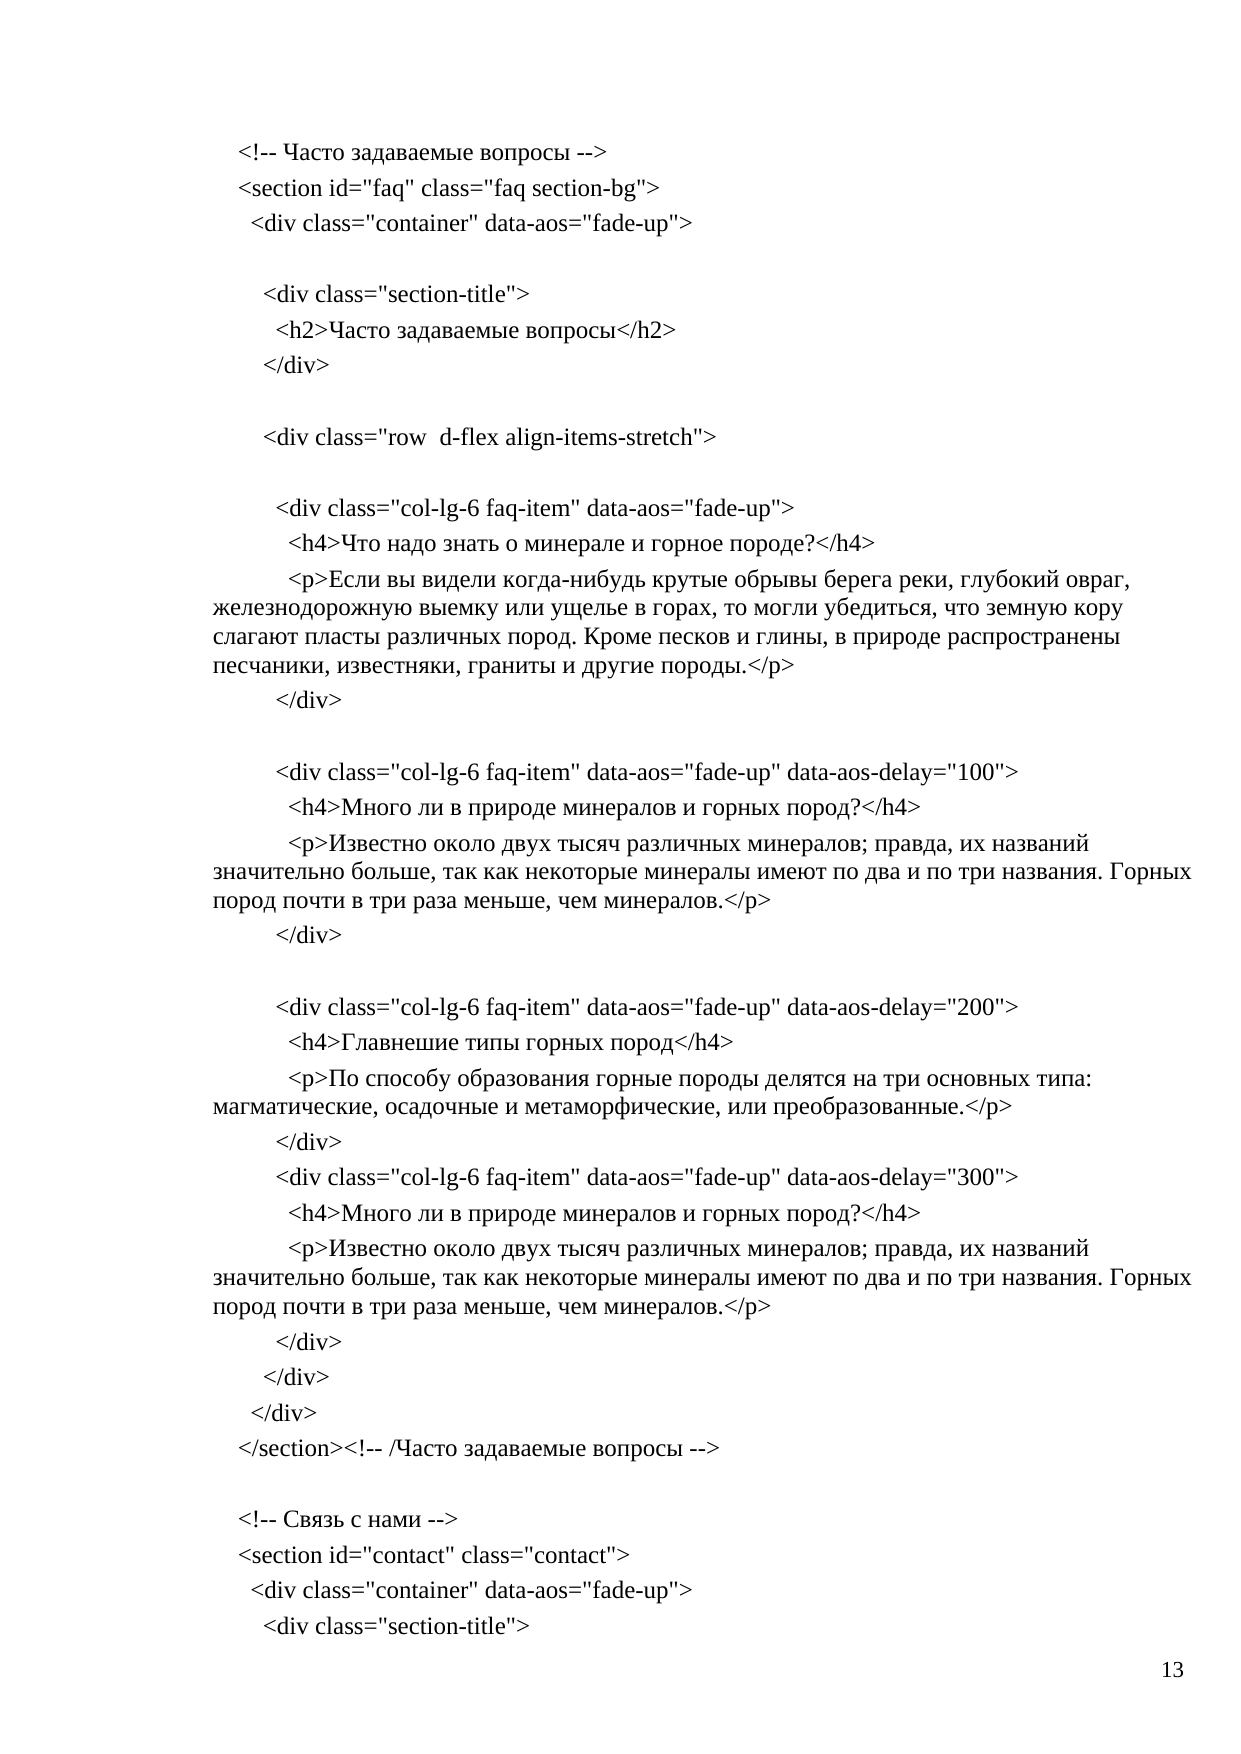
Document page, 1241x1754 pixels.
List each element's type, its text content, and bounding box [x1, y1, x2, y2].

title <!-- Часто задаваемые вопросы --> [213, 137, 1194, 166]
title <!-- Связь с нами --> [213, 1504, 1194, 1533]
title <div class="col-lg-6 faq-item" data-aos="fade-up" data-aos-delay="300"> [213, 1162, 1194, 1191]
title </div> [213, 1327, 1194, 1355]
title <h4>Много ли в природе минералов и горных пород?</h4> [213, 1198, 1194, 1227]
title <h2>Часто задаваемые вопросы</h2> [213, 315, 1194, 344]
title </div> [213, 1127, 1194, 1156]
title <h4>Много ли в природе минералов и горных пород?</h4> [213, 792, 1194, 821]
title <div class="container" data-aos="fade-up"> [213, 1575, 1194, 1604]
title <p>Известно около двух тысяч различных минералов; правда, их названий значительно больше, так как некоторые минералы имеют по два и по три названия. Горных пород почти в три раза меньше, чем минералов.</p> [213, 828, 1194, 914]
title <div class="row d-flex align-items-stretch"> [213, 422, 1194, 450]
title <h4>Главнешие типы горных пород</h4> [213, 1027, 1194, 1056]
title </section><!-- /Часто задаваемые вопросы --> [213, 1433, 1194, 1462]
title <section id="faq" class="faq section-bg"> [213, 173, 1194, 202]
title <h4>Что надо знать о минерале и горное породе?</h4> [213, 528, 1194, 557]
title <div class="col-lg-6 faq-item" data-aos="fade-up" data-aos-delay="100"> [213, 757, 1194, 785]
title </div> [213, 921, 1194, 949]
title </div> [213, 686, 1194, 714]
title <p>По способу образования горные породы делятся на три основных типа: магматические, осадочные и метаморфические, или преобразованные.</p> [213, 1063, 1194, 1120]
title <div class="col-lg-6 faq-item" data-aos="fade-up"> [213, 493, 1194, 521]
title </div> [213, 1362, 1194, 1391]
title <p>Если вы видели когда-нибудь крутые обрывы берега реки, глубокий овраг, железнодорожную выемку или ущелье в горах, то могли убедиться, что земную кору слагают пласты различных пород. Кроме песков и глины, в природе распространены песчаники, известняки, граниты и другие породы.</p> [213, 564, 1194, 679]
title <div class="section-title"> [213, 279, 1194, 308]
title <div class="section-title"> [213, 1611, 1194, 1639]
title <section id="contact" class="contact"> [213, 1540, 1194, 1568]
title </div> [213, 351, 1194, 379]
title </div> [213, 1398, 1194, 1426]
title <div class="col-lg-6 faq-item" data-aos="fade-up" data-aos-delay="200"> [213, 992, 1194, 1020]
title <div class="container" data-aos="fade-up"> [213, 208, 1194, 237]
title <p>Известно около двух тысяч различных минералов; правда, их названий значительно больше, так как некоторые минералы имеют по два и по три названия. Горных пород почти в три раза меньше, чем минералов.</p> [213, 1233, 1194, 1320]
